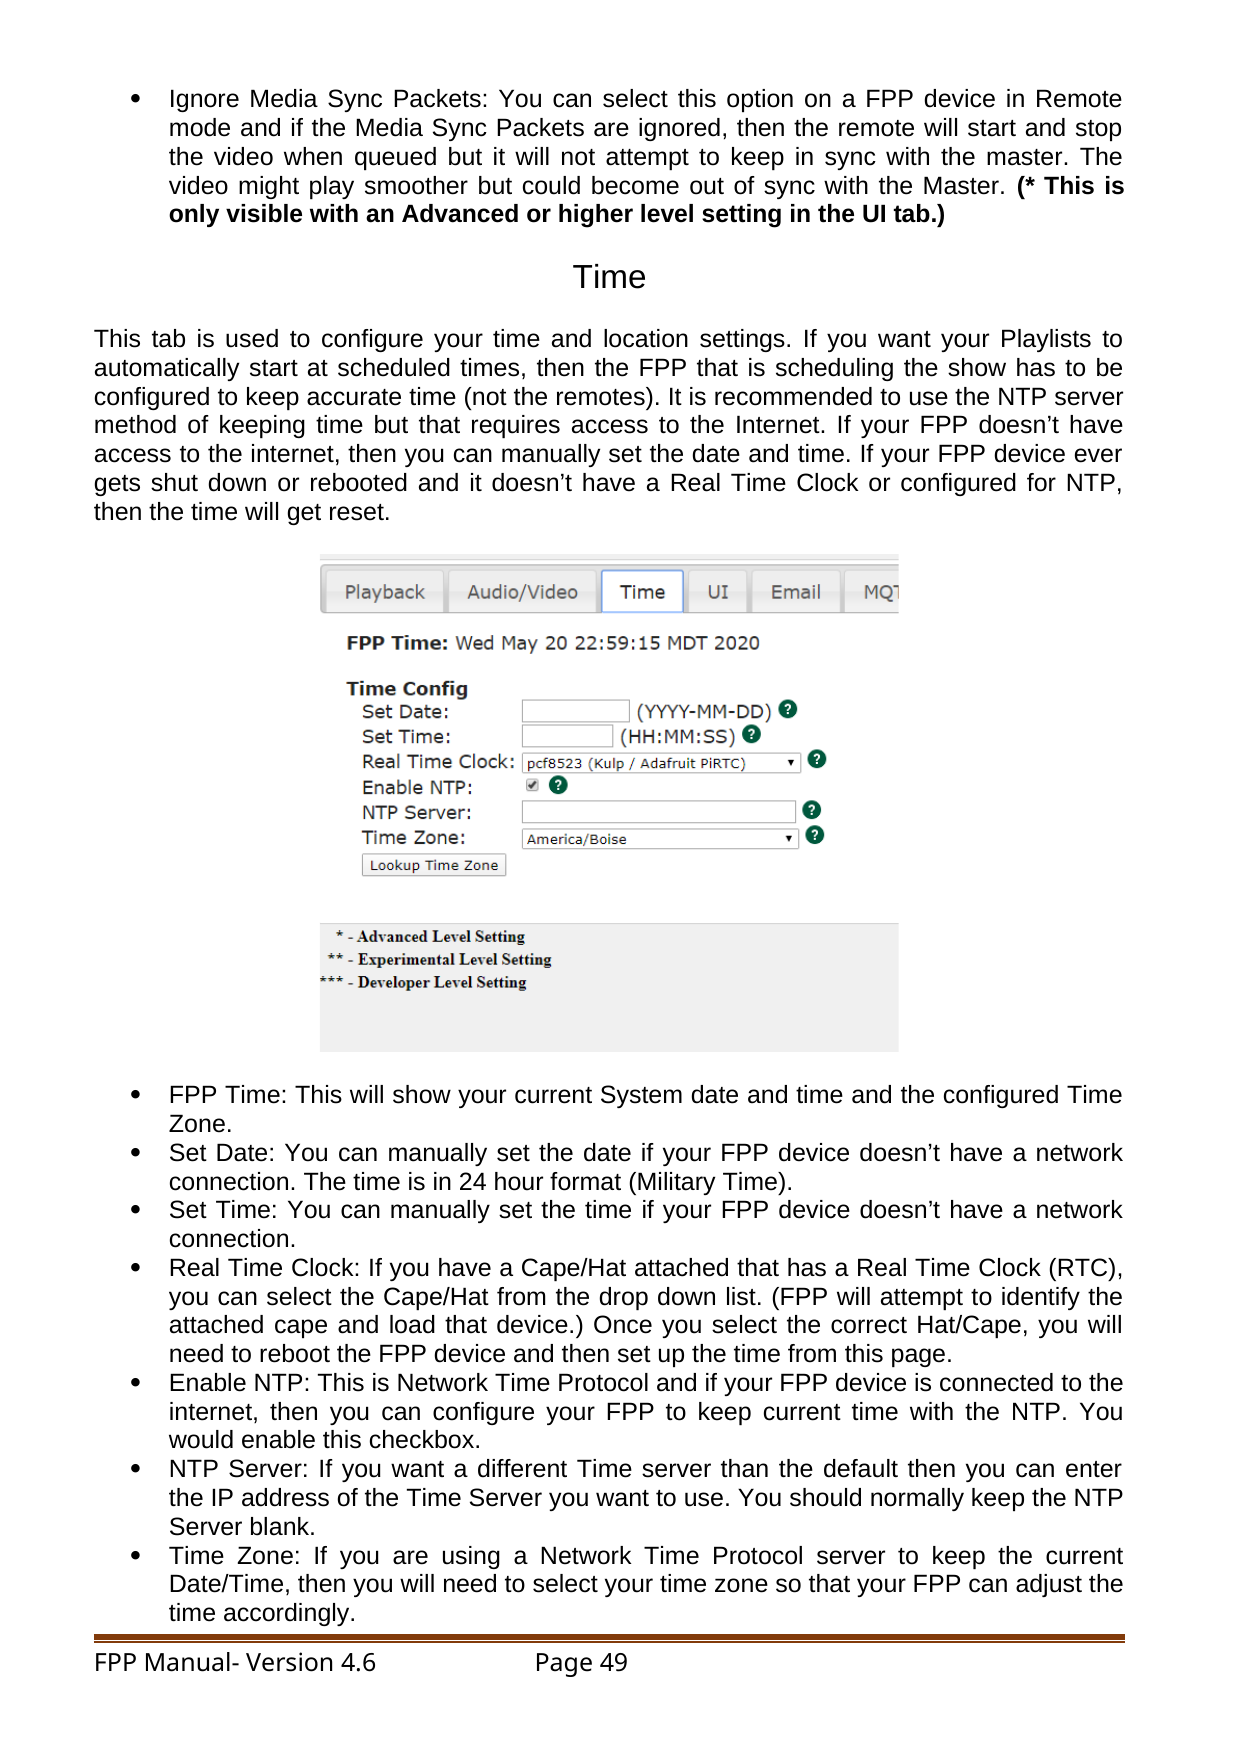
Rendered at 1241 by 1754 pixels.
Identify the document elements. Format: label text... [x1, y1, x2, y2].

list Set Time: You can manually set the time if your FPP device doesn’t have a network connection. [131, 1195, 1125, 1253]
list Time Zone: If you are using a Network Time Protocol server to keep the current Date/Time, then you will need to select your time zone so that your FPP can adjust the time accordingly. [131, 1541, 1125, 1627]
list Ignore Media Sync Packets: You can select this option on a FPP device in Remote mode and if the Media Sync Packets are ignored, then the remote will start and stop the video when queued but it will not attempt to keep in sync with the master. The video might play smoother but could become out of sync with the Master. (* This is only visible with an Advanced or higher level setting in the UI tab.) [131, 84, 1125, 228]
text This tab is used to configure your time and location settings. If you want your Playlists to automatically start at scheduled times, then the FPP that is scheduling the show has to be configured to keep accurate time (not the remotes). It is recommended to use the NTP server method of keeping time but that requires access to the Internet. If your FPP doesn’t have access to the internet, then you can manually set the date and time. If your FPP device ever gets shut down or rebooted and it doesn’t have a Real Time Clock or configured for NTP, then the time will get reset. [94, 324, 1125, 525]
list FPP Time: This will show your current System date and time and the configured Time Zone. [131, 1080, 1125, 1138]
list Set Date: You can manually set the date if your FPP device doesn’t have a network connection. The time is in 24 hour format (Military Time). [131, 1138, 1125, 1195]
list Real Time Clock: If you have a Cape/Hat attached that has a Real Time Clock (RTC), you can select the Cape/Hat from the drop down list. (FPP will attempt to identify the attached cape and load that device.) Once you select the correct Hat/Cape, you will need to reboot the FPP device and then set up the time from this page. [131, 1253, 1125, 1368]
subtitle Time [94, 257, 1125, 295]
picture [319, 554, 899, 1052]
list Enable NTP: This is Network Time Protocol and if your FPP device is connected to the internet, then you can configure your FPP to keep current time with the NTP. You would enable this checkbox. [131, 1368, 1125, 1454]
list NTP Server: If you want a different Time server than the default then you can enter the IP address of the Time Server you want to use. You should normally keep the NTP Server blank. [131, 1454, 1125, 1541]
